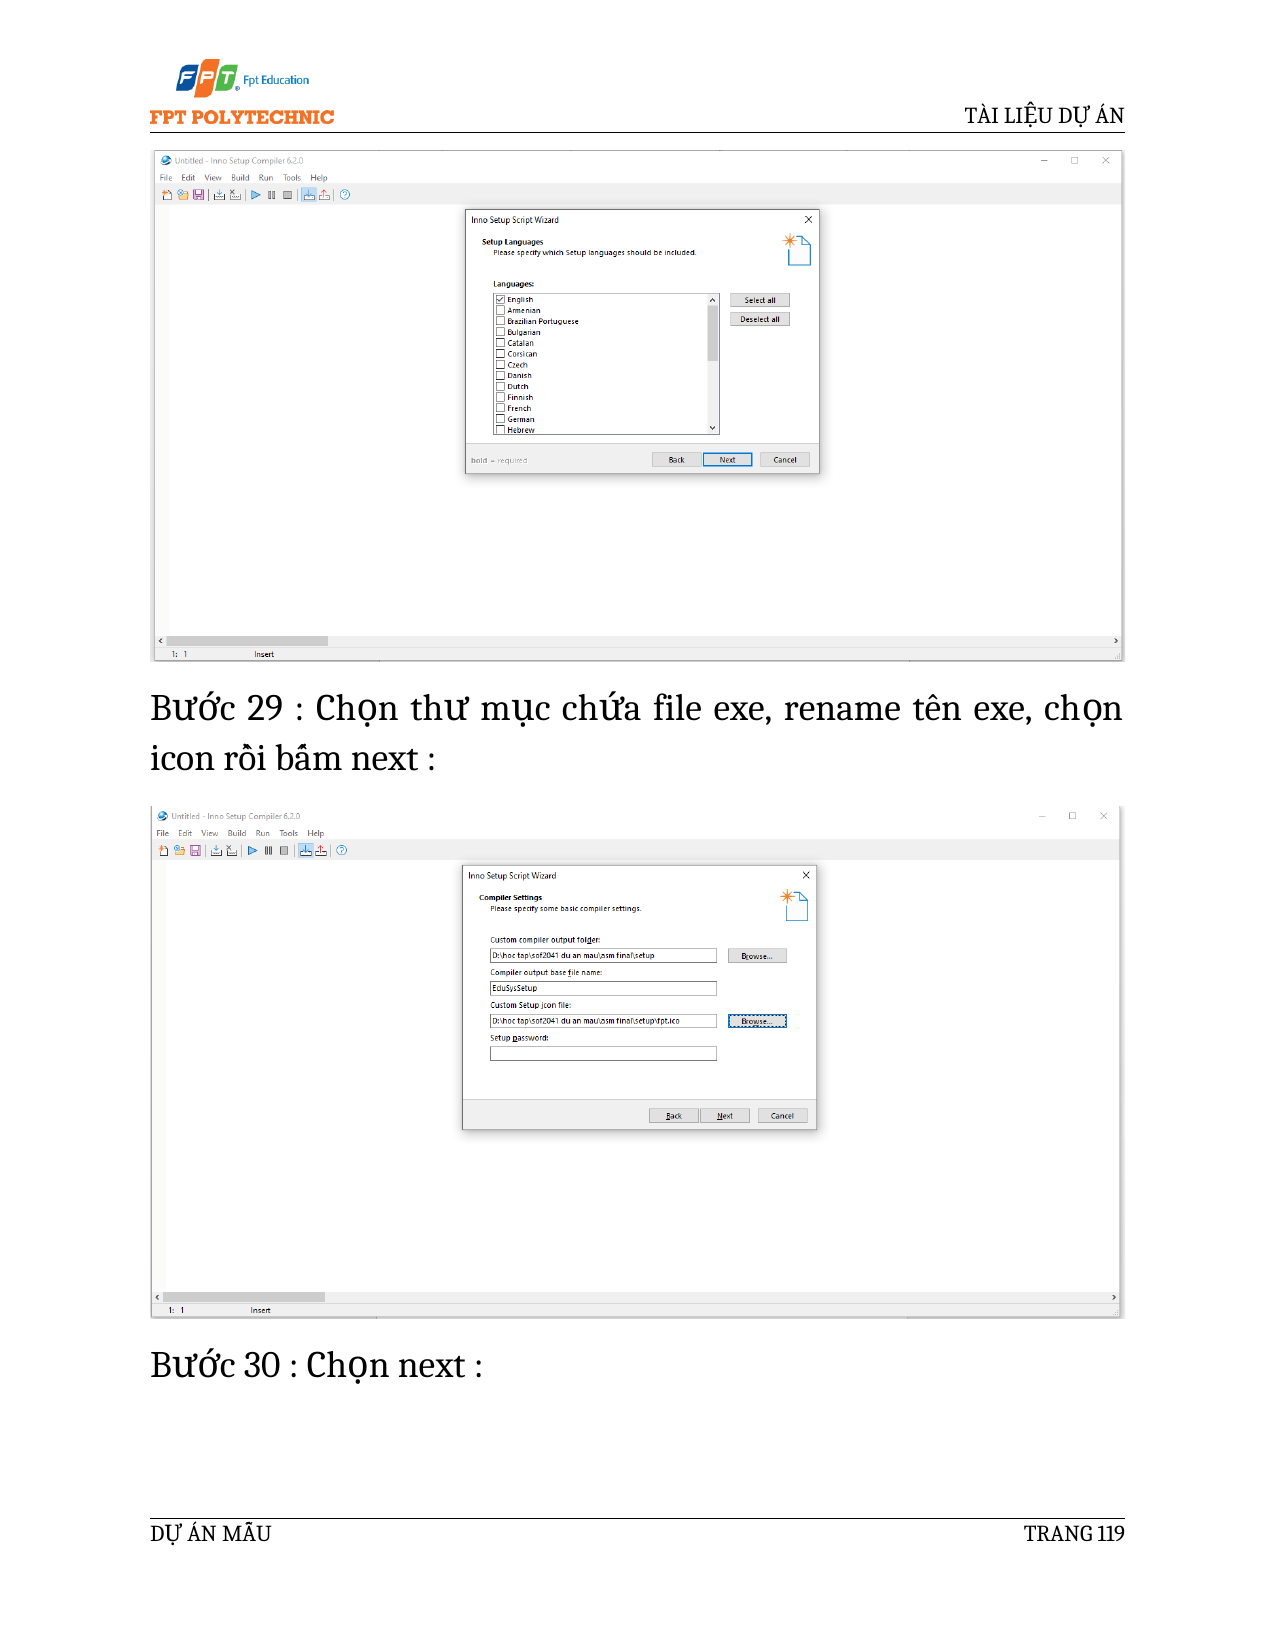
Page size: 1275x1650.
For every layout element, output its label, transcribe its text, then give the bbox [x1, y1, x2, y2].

text Bước 29 : Chọn thư mục chứa file exe, rename tên exe, chọn icon rồi bấm next : [150, 687, 1125, 779]
picture [150, 150, 1125, 662]
text Bước 30 : Chọn next : [150, 1344, 1125, 1387]
picture [150, 806, 1125, 1319]
picture [150, 59, 336, 124]
